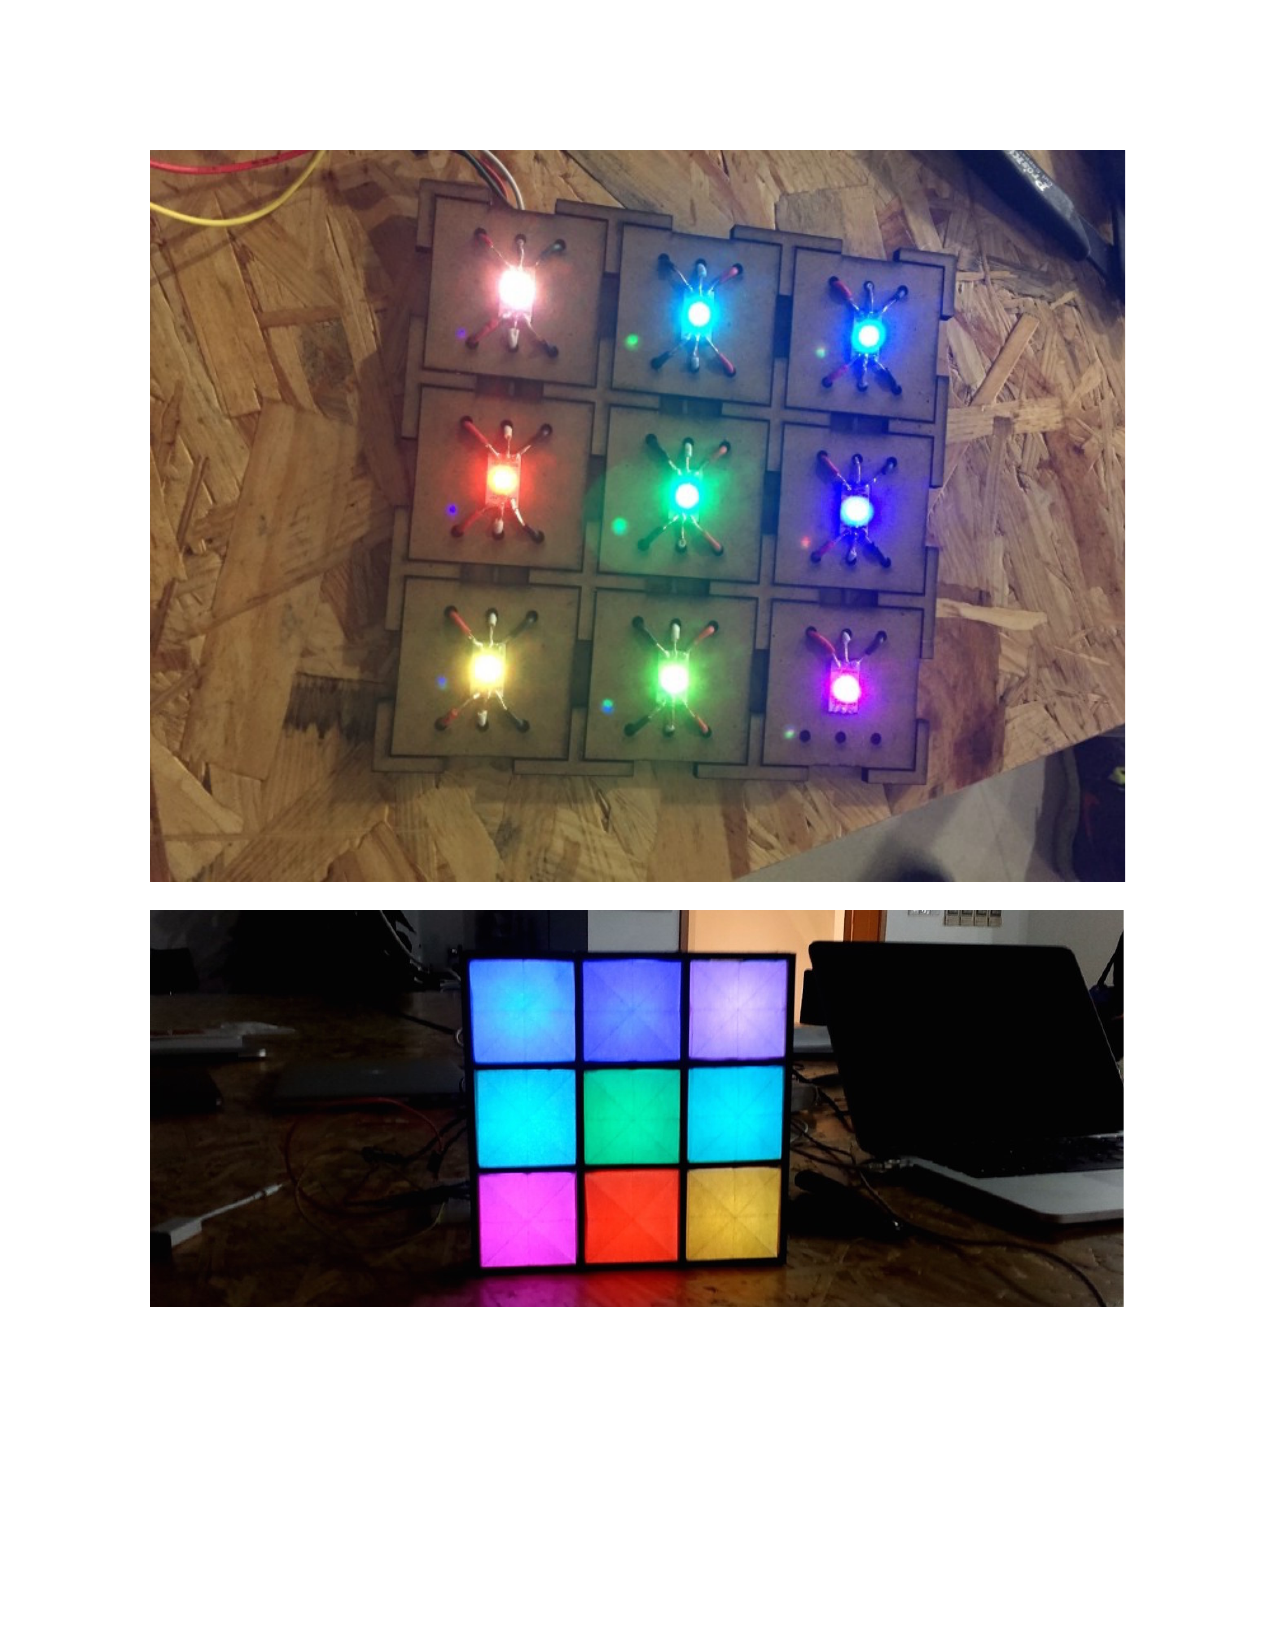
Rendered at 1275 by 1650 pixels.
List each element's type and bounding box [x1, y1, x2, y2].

picture [150, 910, 1124, 1307]
picture [150, 150, 1125, 882]
